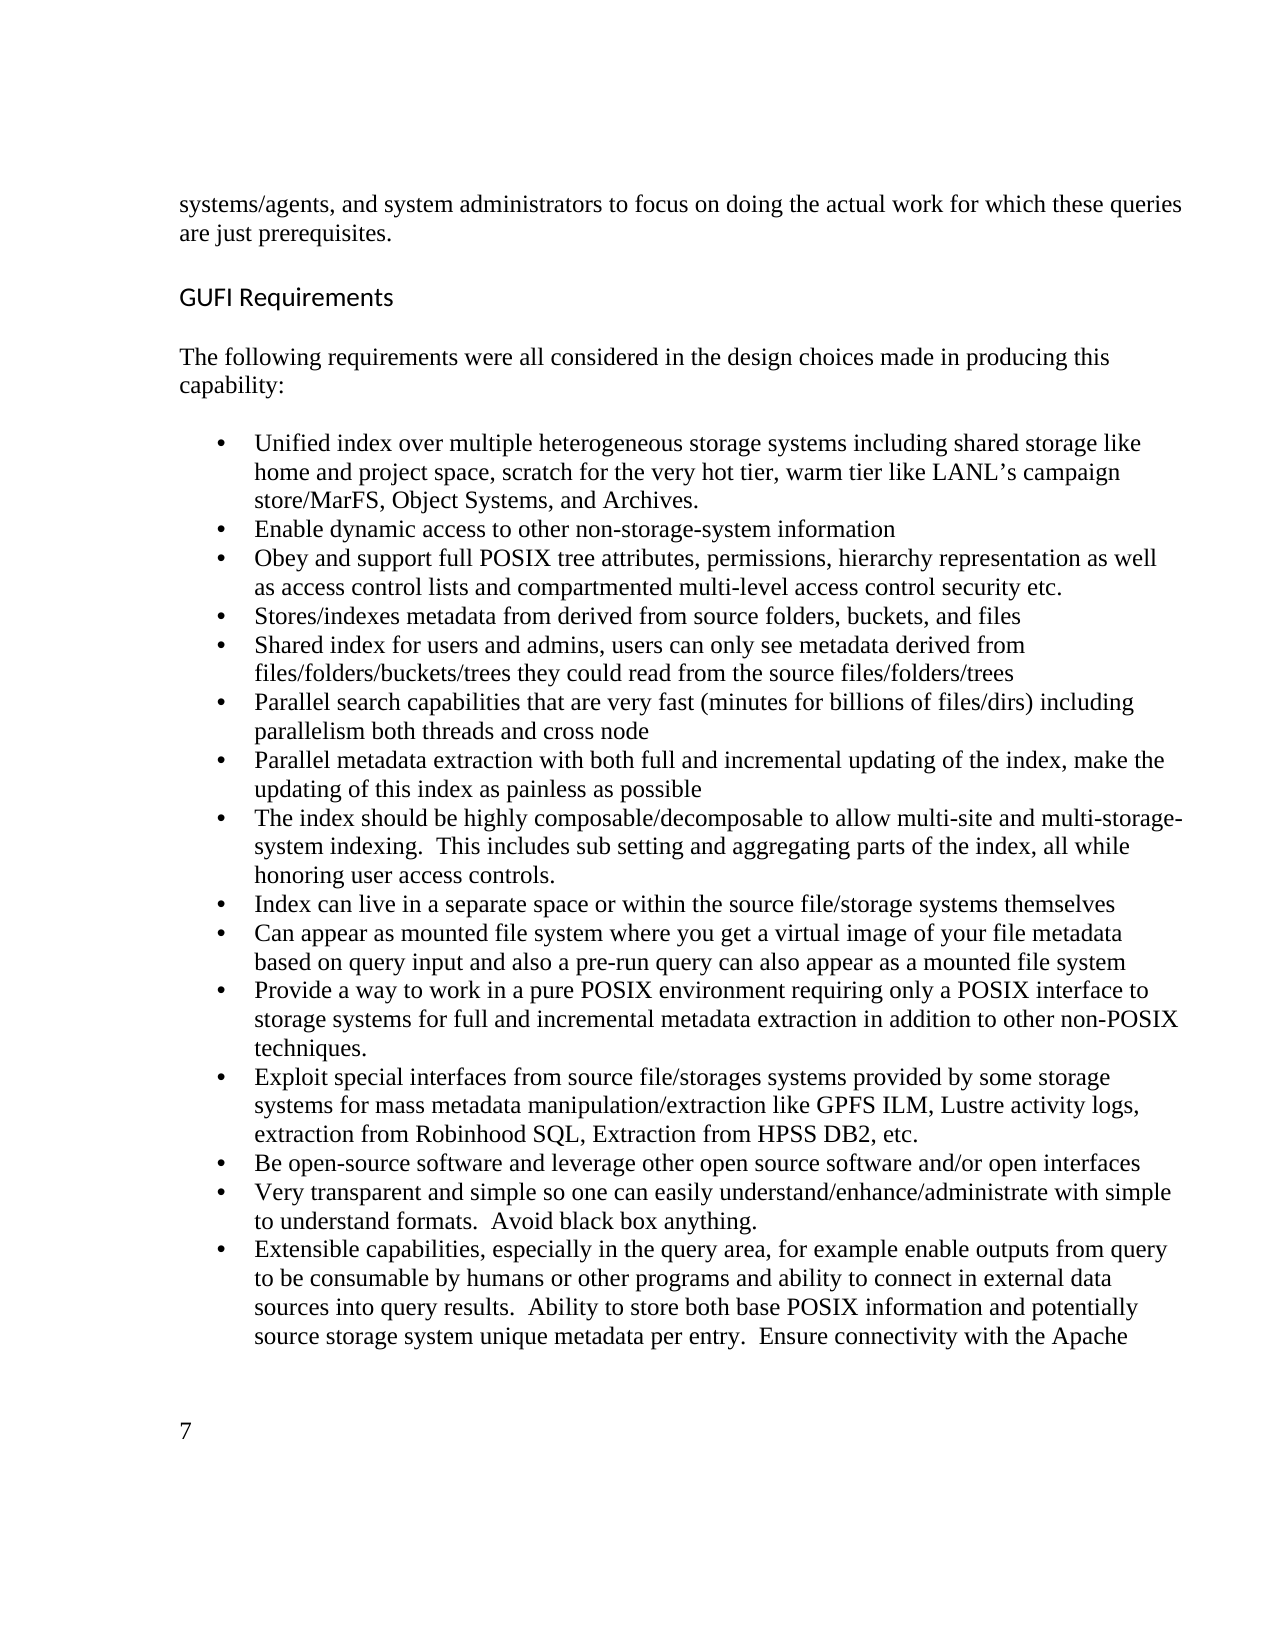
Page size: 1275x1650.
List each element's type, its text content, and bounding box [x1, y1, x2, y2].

list Can appear as mounted file system where you get a virtual image of your file metadata based on query input and also a pre-run query can also appear as a mounted file system [217, 918, 1183, 975]
list Be open-source software and leverage other open source software and/or open interfaces [217, 1148, 1183, 1177]
list Provide a way to work in a pure POSIX environment requiring only a POSIX interface to storage systems for full and incremental metadata extraction in addition to other non-POSIX techniques. [217, 975, 1183, 1062]
list Obey and support full POSIX tree attributes, permissions, hierarchy representation as well as access control lists and compartmented multi-level access control security etc. [217, 543, 1183, 601]
list Parallel metadata extraction with both full and incremental updating of the index, make the updating of this index as painless as possible [217, 745, 1183, 802]
subtitle GUFI Requirements [179, 280, 1183, 313]
list Stores/indexes metadata from derived from source folders, buckets, and files [217, 601, 1183, 630]
list Shared index for users and admins, users can only see metadata derived from files/folders/buckets/trees they could read from the source files/folders/trees [217, 630, 1183, 687]
list Enable dynamic access to other non-storage-system information [217, 514, 1183, 543]
text The following requirements were all considered in the design choices made in producing this capability: [179, 342, 1183, 399]
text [179, 189, 1183, 247]
list Exploit special interfaces from source file/storages systems provided by some storage systems for mass metadata manipulation/extraction like GPFS ILM, Lustre activity logs, extraction from Robinhood SQL, Extraction from HPSS DB2, etc. [217, 1062, 1183, 1148]
list The index should be highly composable/decomposable to allow multi-site and multi-storage-system indexing. This includes sub setting and aggregating parts of the index, all while honoring user access controls. [217, 802, 1183, 889]
list Parallel search capabilities that are very fast (minutes for billions of files/dirs) including parallelism both threads and cross node [217, 687, 1183, 745]
list Index can live in a separate space or within the source file/storage systems themselves [217, 889, 1183, 918]
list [217, 1234, 1183, 1349]
list Unified index over multiple heterogeneous storage systems including shared storage like home and project space, scratch for the very hot tier, warm tier like LANL’s campaign store/MarFS, Object Systems, and Archives. [217, 428, 1183, 514]
list Very transparent and simple so one can easily understand/enhance/administrate with simple to understand formats. Avoid black box anything. [217, 1177, 1183, 1234]
